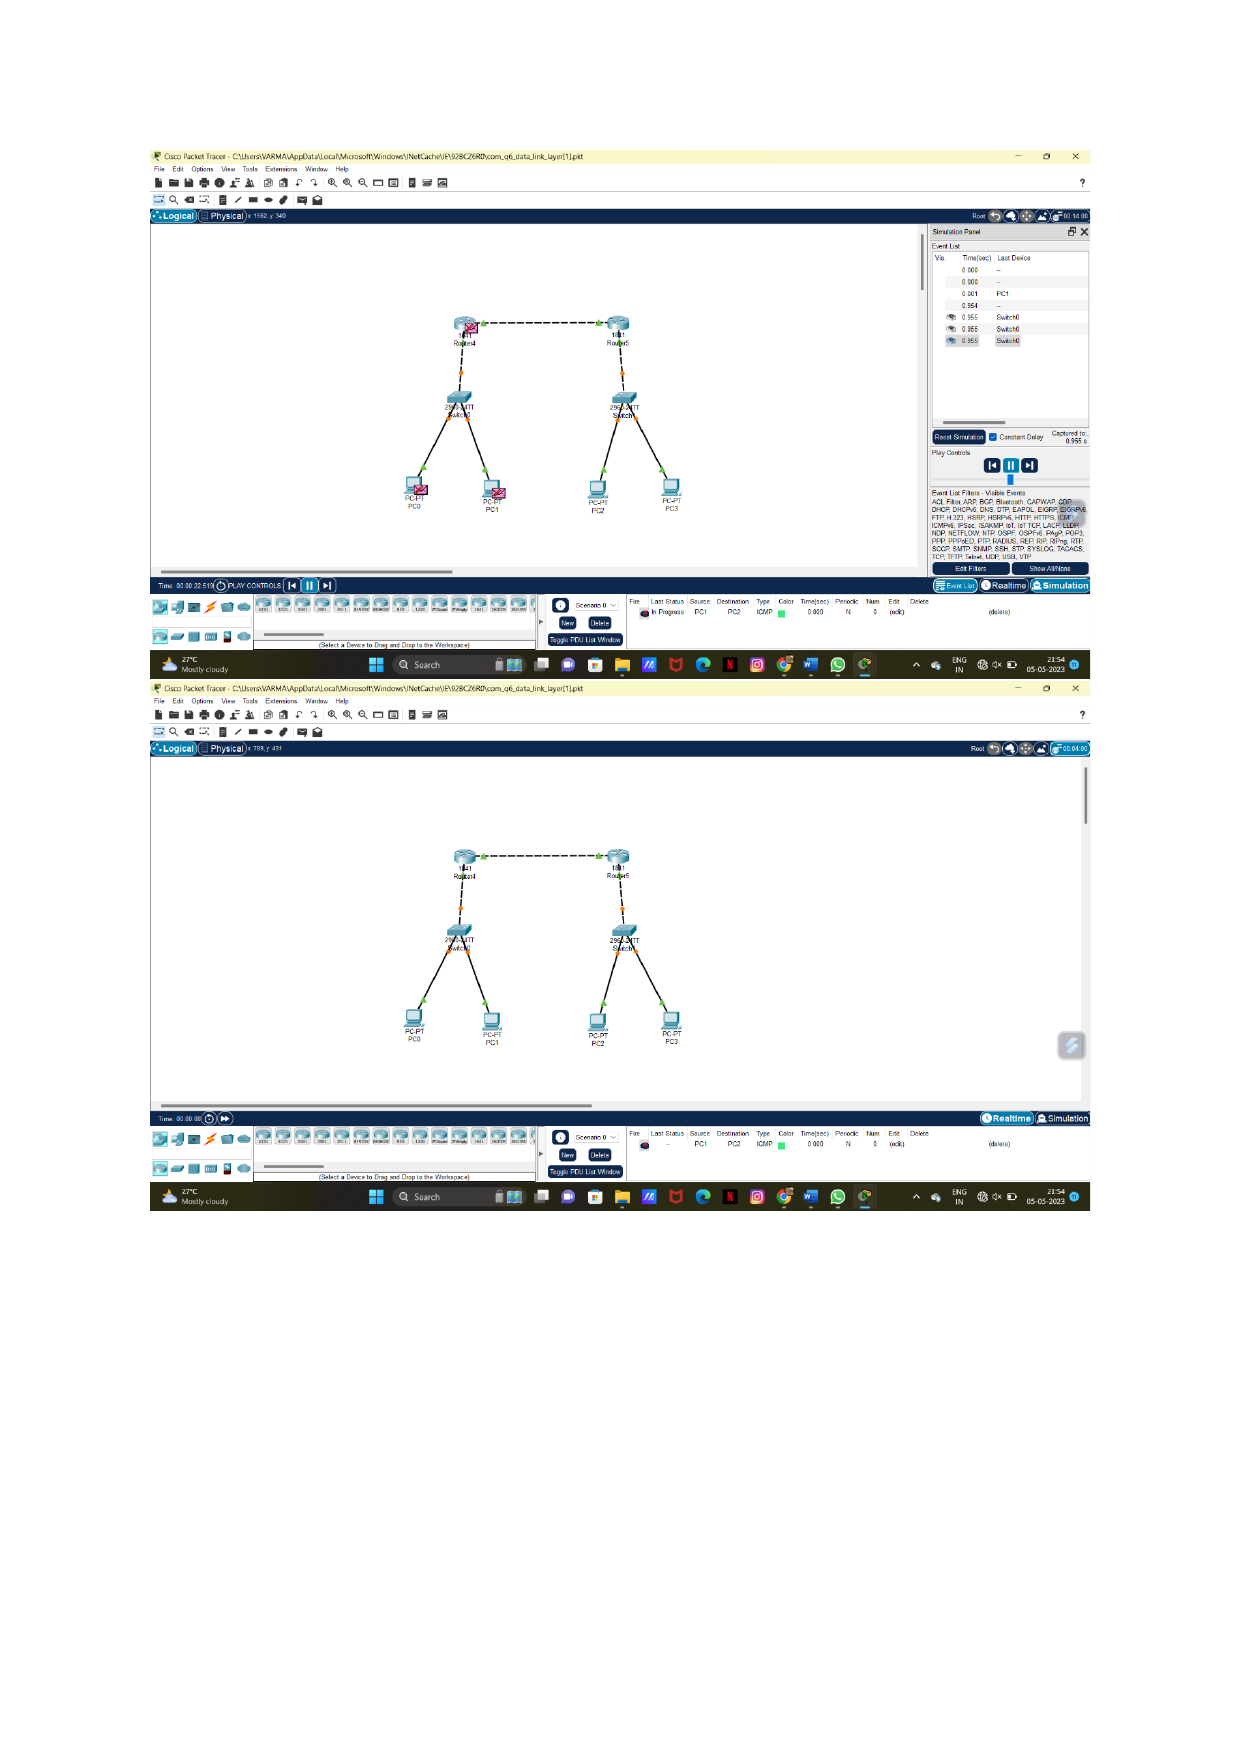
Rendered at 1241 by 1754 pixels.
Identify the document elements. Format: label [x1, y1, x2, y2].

picture [176, 747, 183, 753]
picture [1033, 582, 1041, 589]
picture [150, 150, 1091, 679]
picture [150, 681, 1091, 1211]
